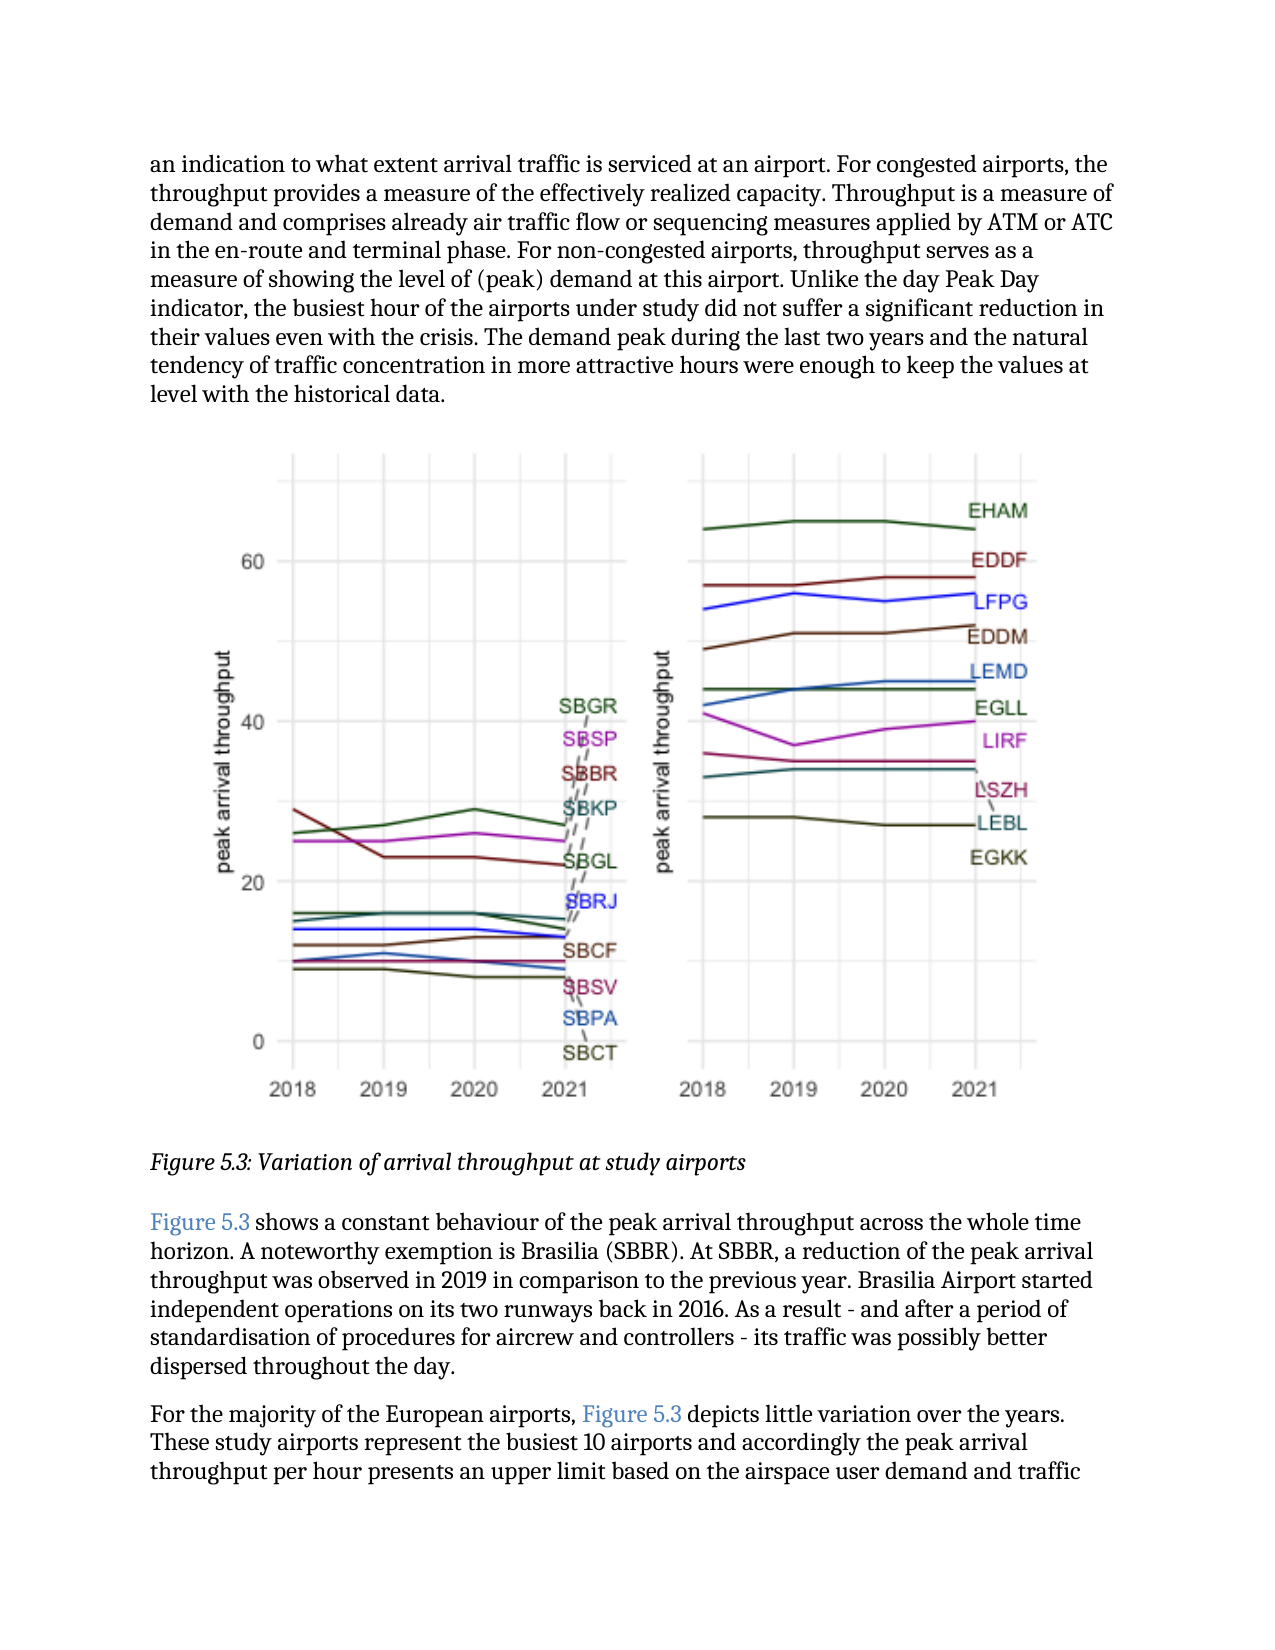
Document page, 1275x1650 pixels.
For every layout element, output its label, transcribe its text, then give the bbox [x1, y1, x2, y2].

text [150, 150, 1125, 409]
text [150, 1399, 1125, 1486]
picture [188, 427, 1064, 1128]
text Figure 5.3 shows a constant behaviour of the peak arrival throughput across the whole time horizon. A noteworthy exemption is Brasilia (SBBR). At SBBR, a reduction of the peak arrival throughput was observed in 2019 in comparison to the previous year. Brasilia Airport started independent operations on its two runways back in 2016. As a result - and after a period of standardisation of procedures for aircrew and controllers - its traffic was possibly better dispersed throughout the day. [150, 1208, 1125, 1381]
table_header Figure 5.3: Variation of arrival throughput at study airports [139, 428, 1114, 1189]
